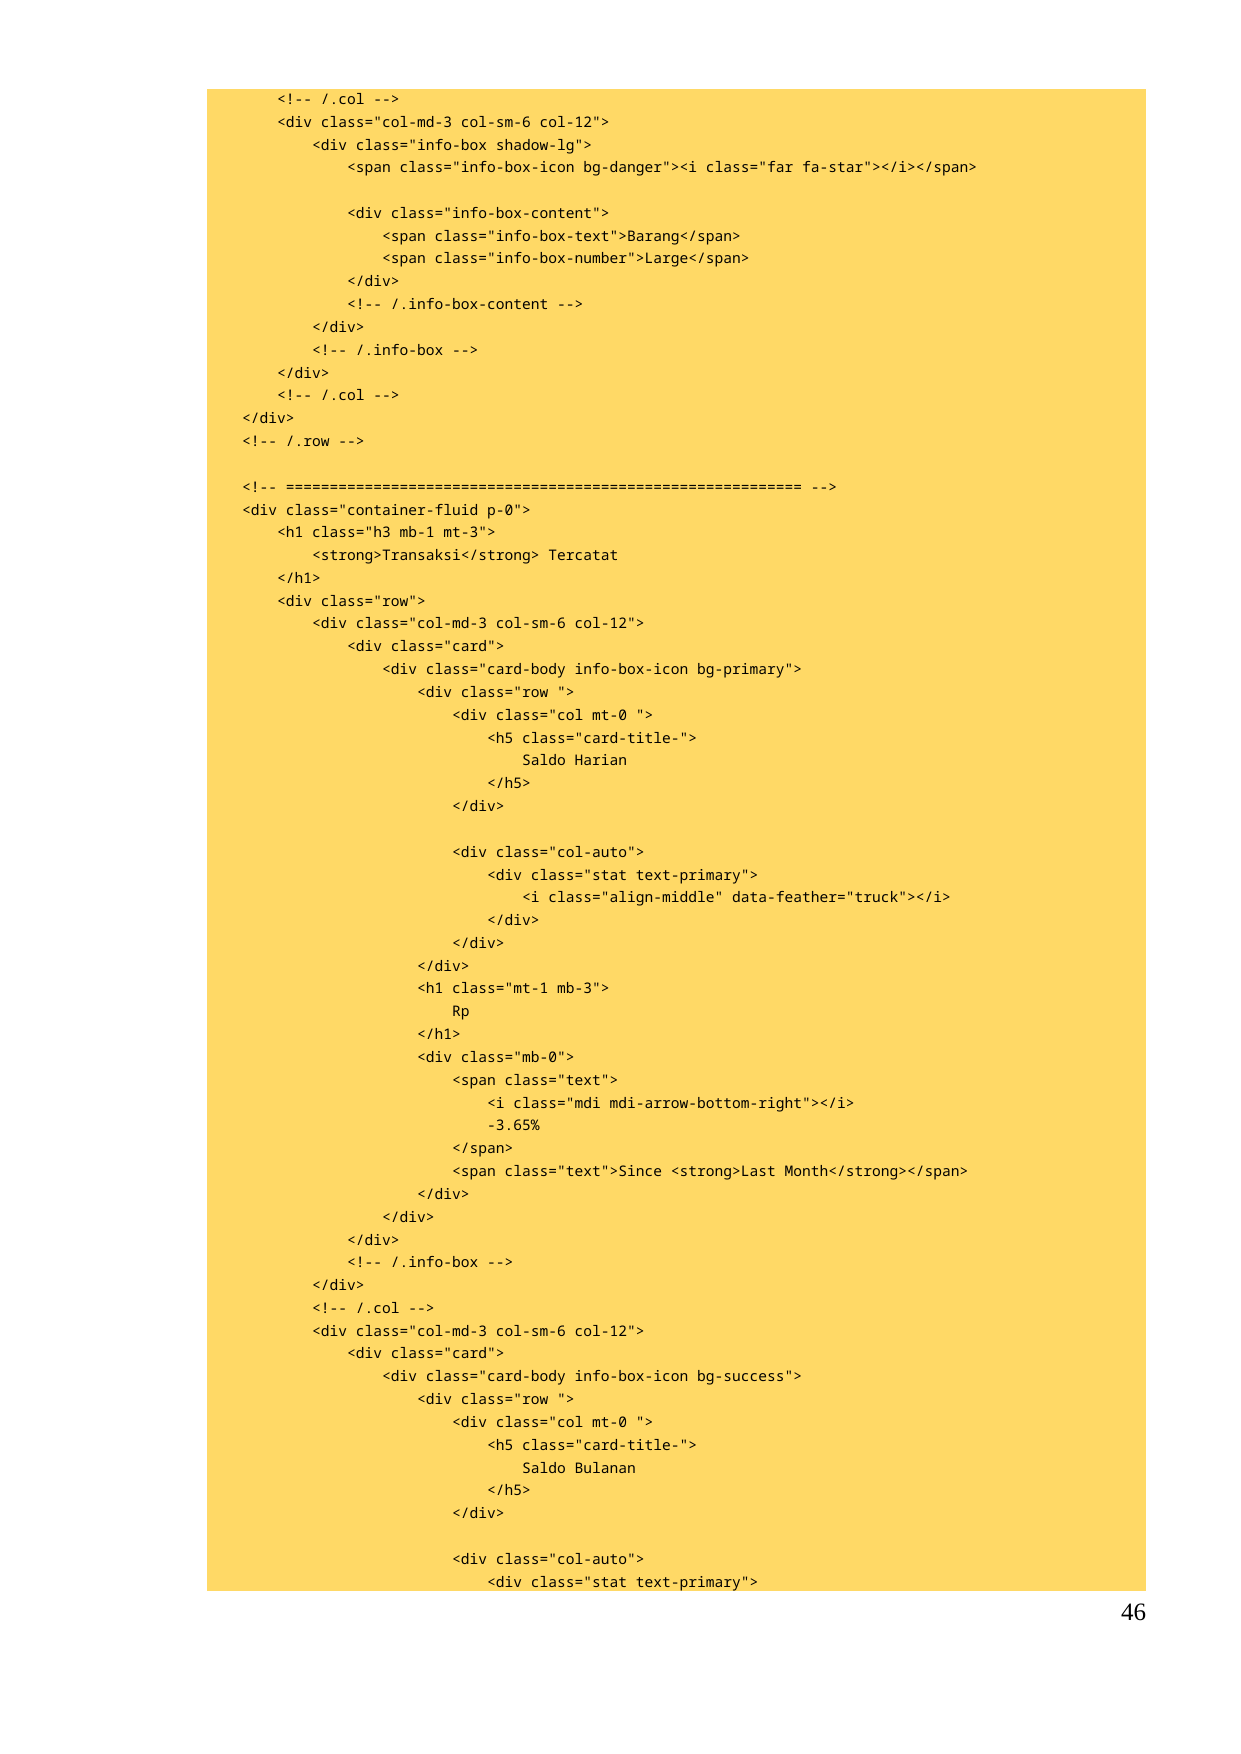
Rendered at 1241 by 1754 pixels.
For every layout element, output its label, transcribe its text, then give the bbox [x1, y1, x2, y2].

text </div> [207, 408, 1146, 428]
text <h5 class="card-title-"> [207, 1434, 1146, 1454]
text </div> [207, 910, 1146, 930]
text <span class="info-box-number">Large</span> [207, 248, 1146, 268]
text -3.65% [207, 1115, 1146, 1135]
text <div class="mb-0"> [207, 1047, 1146, 1067]
text </div> [207, 317, 1146, 337]
text </h5> [207, 773, 1146, 793]
text <span class="info-box-text">Barang</span> [207, 226, 1146, 245]
text <h5 class="card-title-"> [207, 727, 1146, 747]
text <!-- /.info-box --> [207, 339, 1146, 359]
text </span> [207, 1138, 1146, 1158]
text <div class="col mt-0 "> [207, 704, 1146, 724]
text <div class="col mt-0 "> [207, 1412, 1146, 1432]
text </div> [207, 362, 1146, 382]
text Saldo Harian [207, 750, 1146, 770]
text <div class="row "> [207, 682, 1146, 702]
text </div> [207, 1184, 1146, 1203]
text <div class="col-md-3 col-sm-6 col-12"> [207, 613, 1146, 633]
text <h1 class="mt-1 mb-3"> [207, 978, 1146, 998]
text Rp [207, 1001, 1146, 1021]
text <div class="container-fluid p-0"> [207, 499, 1146, 519]
text </div> [207, 1275, 1146, 1295]
text </div> [207, 271, 1146, 291]
text <div class="stat text-primary"> [207, 1571, 1146, 1591]
text <div class="col-md-3 col-sm-6 col-12"> [207, 111, 1146, 131]
text <!-- /.row --> [207, 431, 1146, 451]
text <!-- =========================================================== --> [207, 476, 1146, 496]
text <div class="card-body info-box-icon bg-success"> [207, 1366, 1146, 1386]
text <h1 class="h3 mb-1 mt-3"> [207, 522, 1146, 542]
text <strong>Transaksi</strong> Tercatat [207, 545, 1146, 565]
text <i class="mdi mdi-arrow-bottom-right"></i> [207, 1092, 1146, 1112]
text <div class="col-auto"> [207, 1549, 1146, 1568]
text <div class="col-md-3 col-sm-6 col-12"> [207, 1321, 1146, 1340]
text <div class="col-auto"> [207, 841, 1146, 861]
text </div> [207, 796, 1146, 816]
text <div class="card"> [207, 1343, 1146, 1363]
text <!-- /.col --> [207, 1298, 1146, 1318]
text <div class="card"> [207, 636, 1146, 656]
text </h1> [207, 568, 1146, 588]
text </div> [207, 956, 1146, 975]
text <!-- /.info-box --> [207, 1252, 1146, 1272]
text <div class="info-box-content"> [207, 203, 1146, 223]
text </div> [207, 933, 1146, 953]
text Saldo Bulanan [207, 1457, 1146, 1477]
text <div class="info-box shadow-lg"> [207, 134, 1146, 154]
text <div class="card-body info-box-icon bg-primary"> [207, 659, 1146, 679]
text <div class="row"> [207, 591, 1146, 610]
text <span class="info-box-icon bg-danger"><i class="far fa-star"></i></span> [207, 157, 1146, 177]
text </div> [207, 1229, 1146, 1249]
text <i class="align-middle" data-feather="truck"></i> [207, 887, 1146, 907]
text </div> [207, 1503, 1146, 1523]
text <span class="text"> [207, 1069, 1146, 1089]
text </h5> [207, 1480, 1146, 1500]
text <div class="stat text-primary"> [207, 864, 1146, 884]
text <!-- /.col --> [207, 385, 1146, 405]
text </div> [207, 1206, 1146, 1226]
text </h1> [207, 1024, 1146, 1044]
text <!-- /.info-box-content --> [207, 294, 1146, 314]
text <span class="text">Since <strong>Last Month</strong></span> [207, 1161, 1146, 1181]
text <div class="row "> [207, 1389, 1146, 1409]
text <!-- /.col --> [207, 89, 1146, 108]
